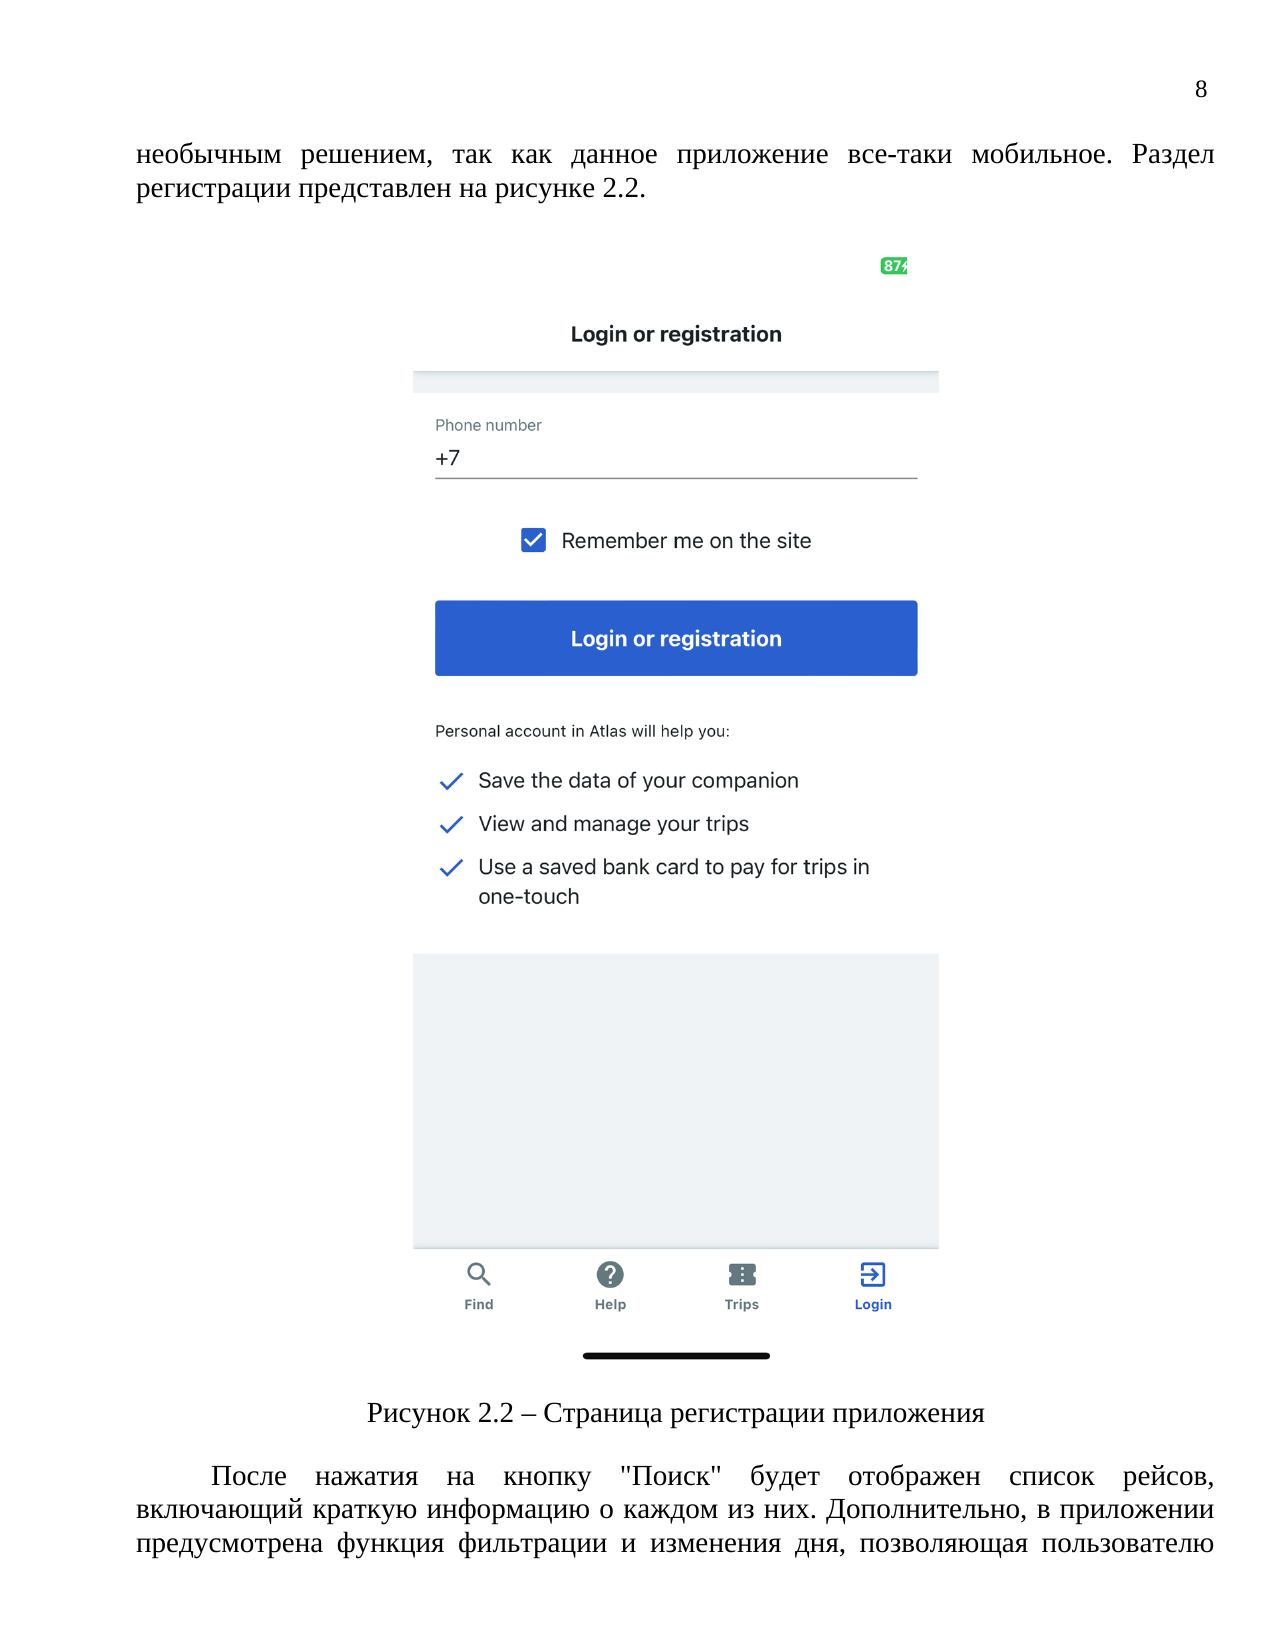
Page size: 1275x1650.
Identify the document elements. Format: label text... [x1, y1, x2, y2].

text Рисунок 2.2 – Страница регистрации приложения [136, 1395, 1216, 1428]
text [136, 1458, 1216, 1558]
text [136, 136, 1216, 203]
picture [413, 232, 939, 1370]
